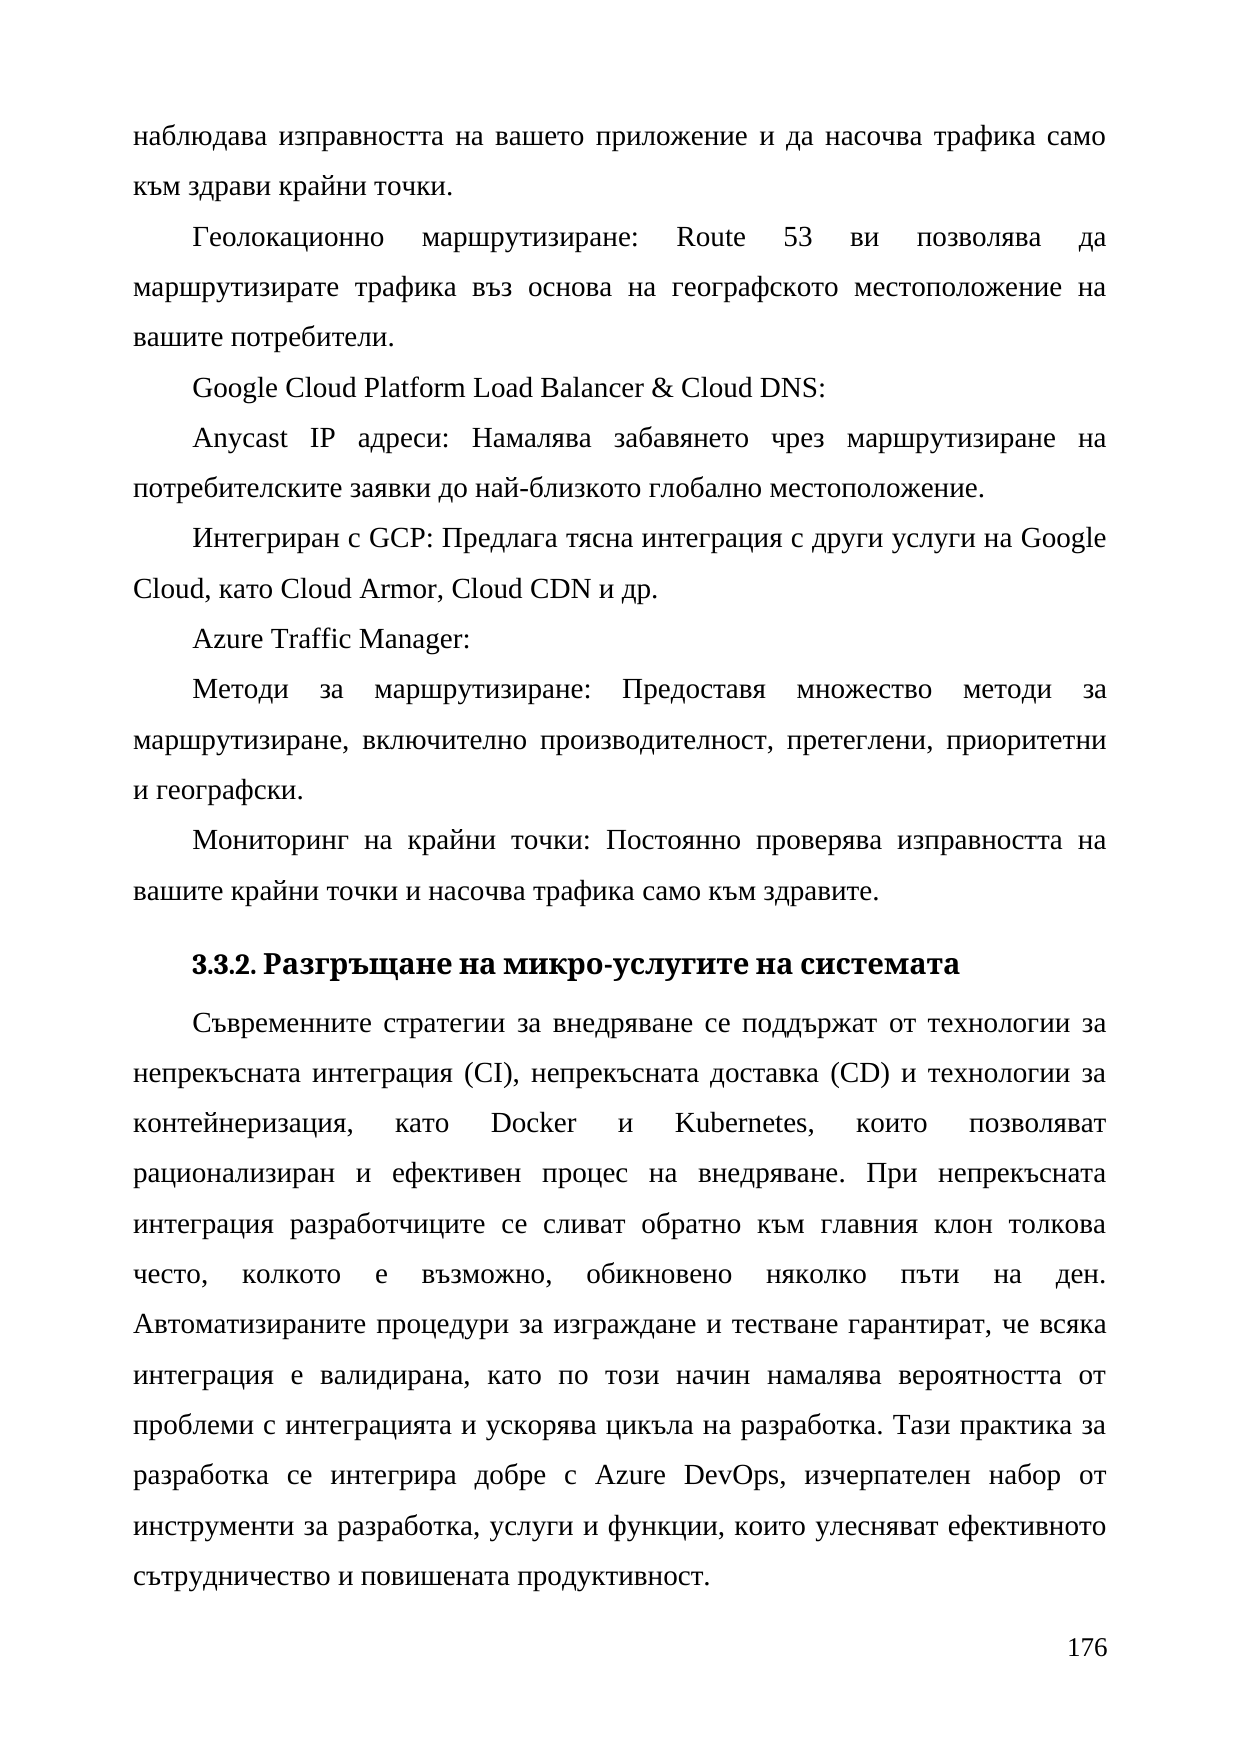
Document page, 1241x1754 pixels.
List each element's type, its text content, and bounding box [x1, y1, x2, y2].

text Мониторинг на крайни точки: Постоянно проверява изправността на вашите крайни точки и насочва трафика само към здравите. [133, 822, 1107, 906]
text Съвременните стратегии за внедряване се поддържат от технологии за непрекъсната интеграция (CI), непрекъсната доставка (CD) и технологии за контейнеризация, като Docker и Kubernetes, които позволяват рационализиран и ефективен процес на внедряване. При непрекъсната интеграция разработчиците се сливат обратно към главния клон толкова често, колкото е възможно, обикновено няколко пъти на ден. Автоматизираните процедури за изграждане и тестване гарантират, че всяка интеграция е валидирана, като по този начин намалява вероятността от проблеми с интеграцията и ускорява цикъла на разработка. Тази практика за разработка се интегрира добре с Azure DevOps, изчерпателен набор от инструменти за разработка, услуги и функции, които улесняват ефективното сътрудничество и повишената продуктивност. [133, 1005, 1107, 1592]
text Azure Traffic Manager: [133, 621, 1107, 655]
text Google Cloud Platform Load Balancer & Cloud DNS: [133, 370, 1107, 403]
text Интегриран с GCP: Предлага тясна интеграция с други услуги на Google Cloud, като Cloud Armor, Cloud CDN и др. [133, 521, 1107, 604]
text Методи за маршрутизиране: Предоставя множество методи за маршрутизиране, включително производителност, претеглени, приоритетни и географски. [133, 672, 1107, 806]
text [133, 118, 1107, 202]
text Геолокационно маршрутизиране: Route 53 ви позволява да маршрутизирате трафика въз основа на географското местоположение на вашите потребители. [133, 219, 1107, 353]
text Anycast IP адреси: Намалява забавянето чрез маршрутизиране на потребителските заявки до най-близкото глобално местоположение. [133, 420, 1107, 504]
subtitle 3.3.2. Разгръщане на микро-услугите на системата [133, 948, 1107, 982]
